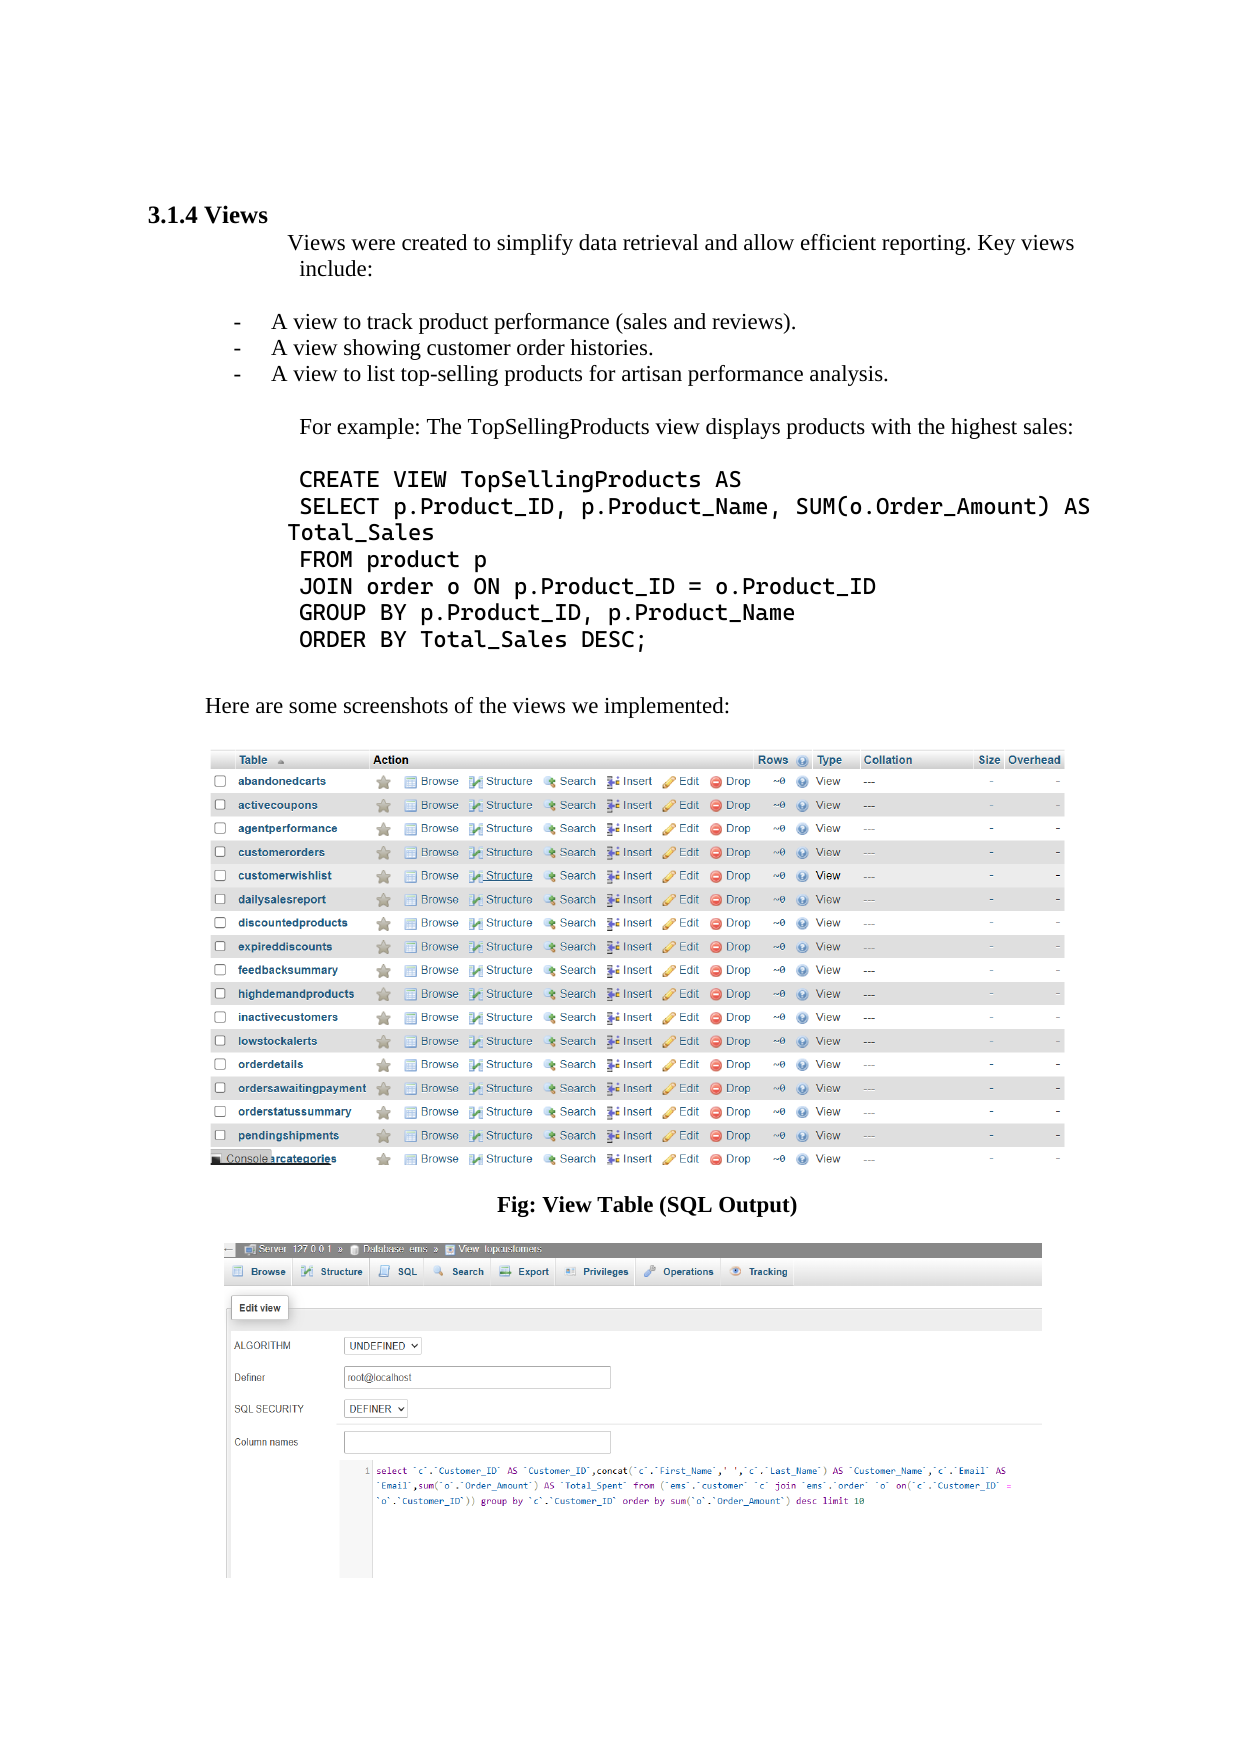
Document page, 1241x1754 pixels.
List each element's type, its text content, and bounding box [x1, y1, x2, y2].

subtitle 3.1.4 Views [148, 200, 1146, 229]
subtitle Here are some screenshots of the views we implemented: [148, 693, 1146, 719]
subtitle FROM product p [287, 546, 1146, 573]
picture [210, 745, 1067, 1165]
subtitle A view showing customer order histories. [233, 334, 1146, 361]
subtitle Fig: View Table (SQL Output) [148, 1191, 1146, 1217]
subtitle SELECT p.Product_ID, p.Product_Name, SUM(o.Order_Amount) AS Total_Sales [287, 493, 1146, 546]
subtitle Views were created to simplify data retrieval and allow efficient reporting. Key views [287, 229, 1146, 255]
subtitle A view to list top-selling products for artisan performance analysis. [233, 361, 1146, 387]
subtitle ORDER BY Total_Sales DESC; [287, 626, 1146, 653]
subtitle CREATE VIEW TopSellingProducts AS [287, 466, 1146, 493]
subtitle JOIN order o ON p.Product_ID = o.Product_ID [287, 573, 1146, 599]
subtitle GROUP BY p.Product_ID, p.Product_Name [287, 599, 1146, 626]
picture [224, 1243, 1042, 1578]
subtitle For example: The TopSellingProducts view displays products with the highest sales: [287, 413, 1146, 439]
subtitle include: [287, 255, 1146, 281]
subtitle A view to track product performance (sales and reviews). [233, 308, 1146, 334]
